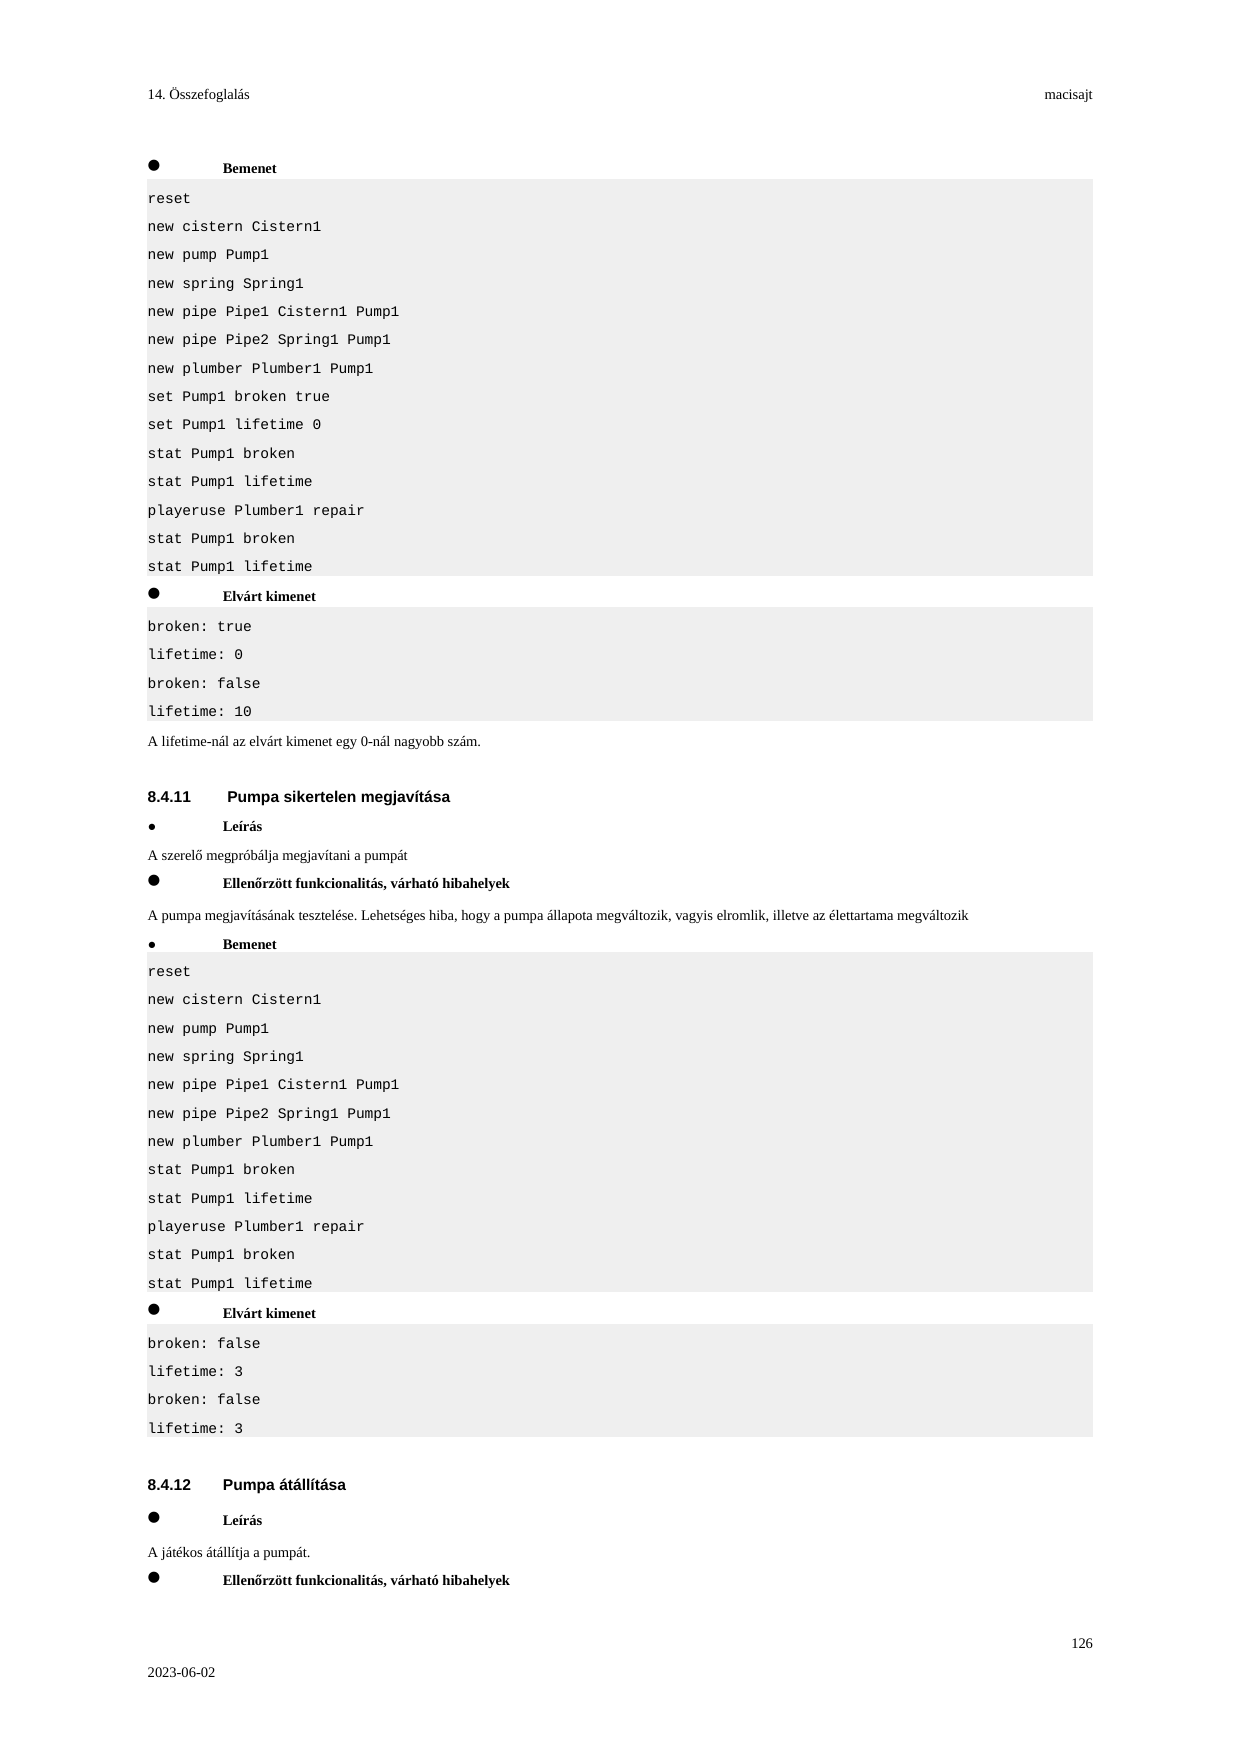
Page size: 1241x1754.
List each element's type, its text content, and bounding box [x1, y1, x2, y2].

text new pipe Pipe1 Cistern1 Pump1 [147, 1066, 1093, 1094]
text stat Pump1 lifetime [147, 463, 1093, 491]
text lifetime: 10 [147, 692, 1093, 721]
text new spring Spring1 [147, 1037, 1093, 1066]
text playeruse Plumber1 repair [147, 491, 1093, 519]
text lifetime: 3 [147, 1352, 1093, 1381]
text reset [147, 179, 1093, 207]
text set Pump1 broken true [147, 377, 1093, 406]
text lifetime: 3 [147, 1409, 1093, 1437]
text new pipe Pipe2 Spring1 Pump1 [147, 321, 1093, 349]
text new pump Pump1 [147, 1009, 1093, 1037]
text new pipe Pipe2 Spring1 Pump1 [147, 1094, 1093, 1122]
list Elvárt kimenet [147, 1292, 1093, 1324]
text lifetime: 0 [147, 636, 1093, 664]
text A pumpa megjavításának tesztelése. Lehetséges hiba, hogy a pumpa állapota megváltozik, vagyis elromlik, illetve az élettartama megváltozik [147, 895, 1093, 924]
text new cistern Cistern1 [147, 981, 1093, 1009]
text broken: false [147, 1381, 1093, 1409]
list Leírás [147, 806, 1093, 834]
text playeruse Plumber1 repair [147, 1207, 1093, 1236]
text broken: false [147, 664, 1093, 692]
text stat Pump1 broken [147, 1151, 1093, 1179]
list Ellenőrzött funkcionalitás, várható hibahelyek [147, 1560, 1093, 1592]
subtitle Pumpa sikertelen megjavítása [147, 774, 1093, 806]
text new plumber Plumber1 Pump1 [147, 1122, 1093, 1151]
text A játékos átállítja a pumpát. [147, 1531, 1093, 1560]
text stat Pump1 lifetime [147, 1264, 1093, 1292]
list Bemenet [147, 148, 1093, 179]
text broken: false [147, 1324, 1093, 1352]
text new spring Spring1 [147, 264, 1093, 292]
text new pipe Pipe1 Cistern1 Pump1 [147, 292, 1093, 321]
text reset [147, 952, 1093, 981]
list Ellenőrzött funkcionalitás, várható hibahelyek [147, 863, 1093, 895]
text stat Pump1 lifetime [147, 1179, 1093, 1207]
text new pump Pump1 [147, 236, 1093, 264]
text stat Pump1 broken [147, 434, 1093, 463]
text new plumber Plumber1 Pump1 [147, 349, 1093, 377]
text stat Pump1 lifetime [147, 548, 1093, 576]
text stat Pump1 broken [147, 519, 1093, 548]
text broken: true [147, 607, 1093, 636]
list Elvárt kimenet [147, 576, 1093, 607]
text new cistern Cistern1 [147, 207, 1093, 236]
list Bemenet [147, 924, 1093, 952]
text set Pump1 lifetime 0 [147, 406, 1093, 434]
list Leírás [147, 1500, 1093, 1531]
text A lifetime-nál az elvárt kimenet egy 0-nál nagyobb szám. [147, 721, 1093, 749]
text A szerelő megpróbálja megjavítani a pumpát [147, 834, 1093, 863]
text stat Pump1 broken [147, 1236, 1093, 1264]
subtitle Pumpa átállítása [147, 1462, 1093, 1494]
